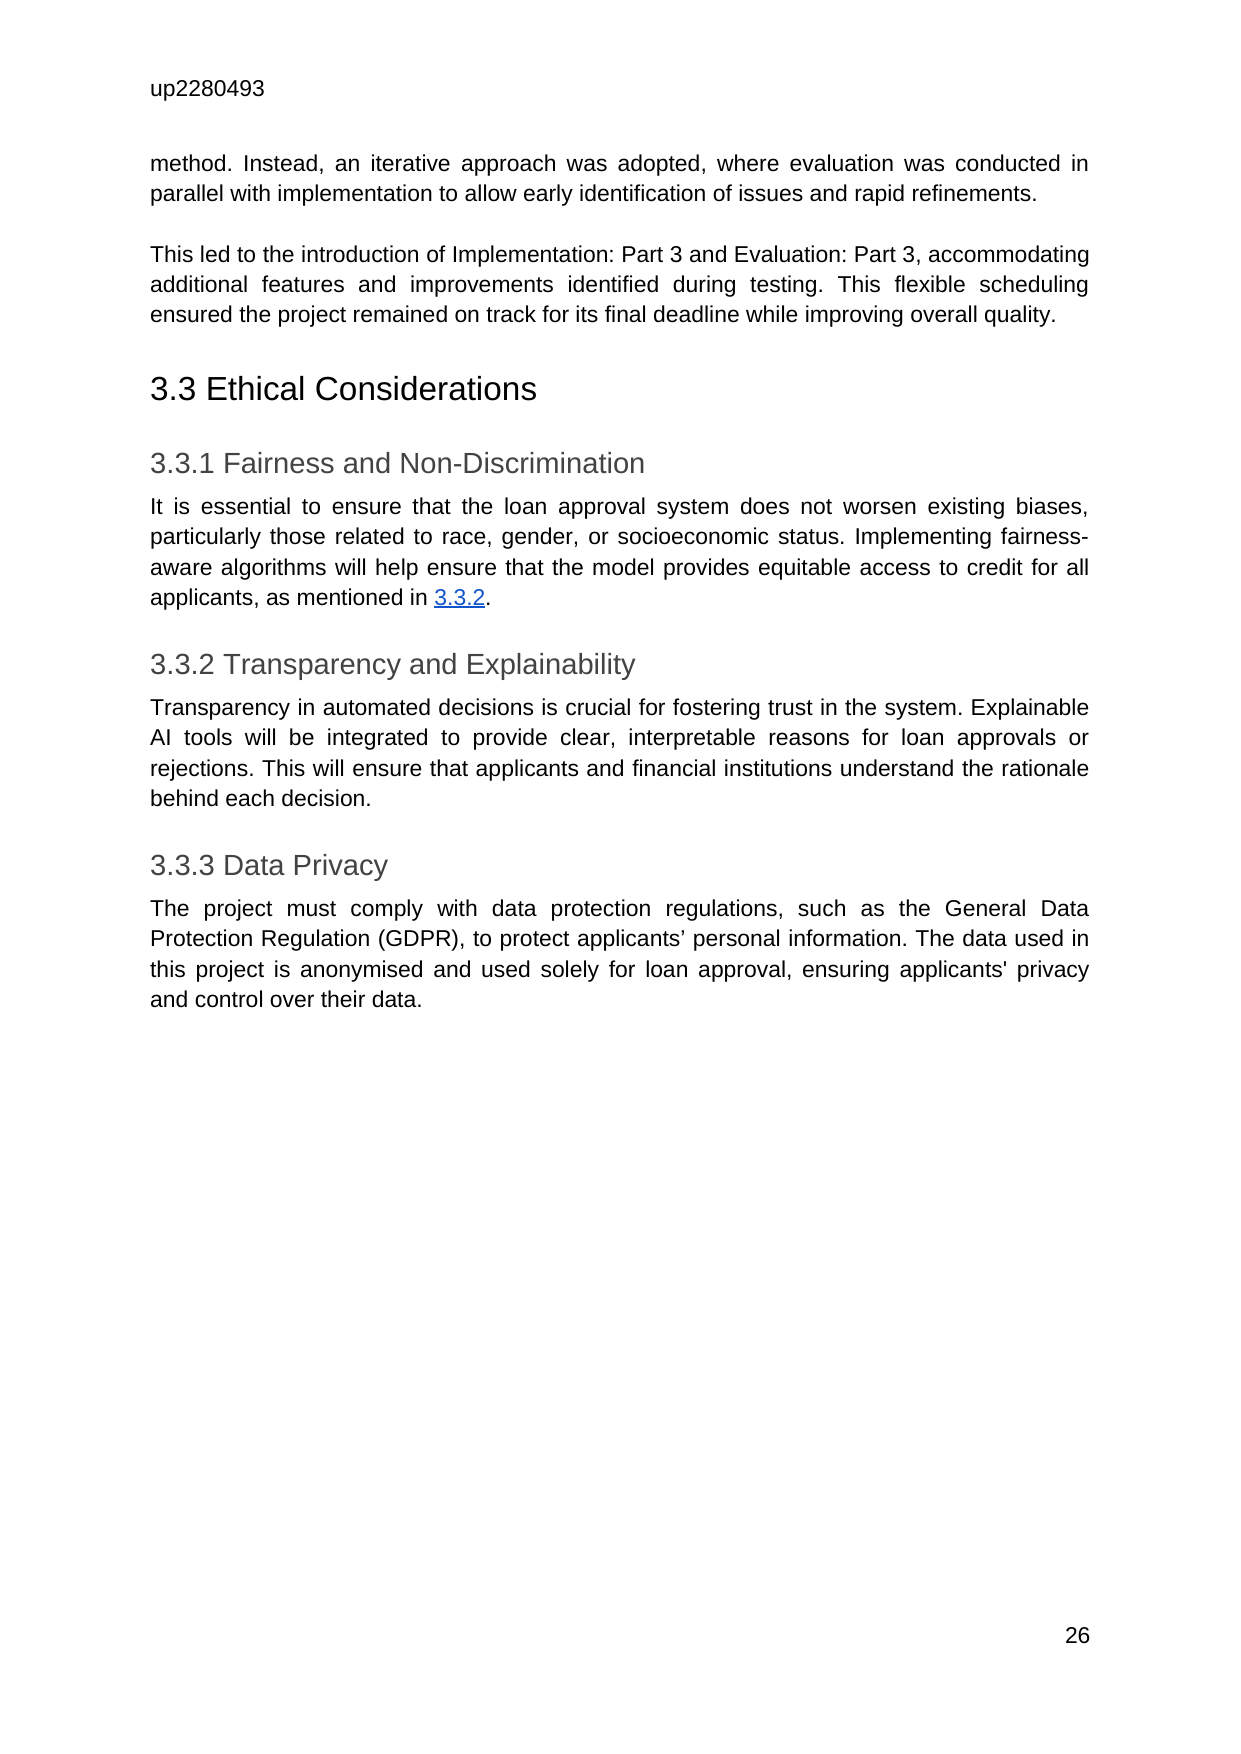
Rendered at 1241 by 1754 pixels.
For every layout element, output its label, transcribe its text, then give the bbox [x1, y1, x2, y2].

subtitle 3.3.1 Fairness and Non-Discrimination [150, 446, 1090, 480]
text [150, 150, 1090, 207]
text The project must comply with data protection regulations, such as the General Data Protection Regulation (GDPR), to protect applicants’ personal information. The data used in this project is anonymised and used solely for loan approval, ensuring applicants' privacy and control over their data. [150, 895, 1090, 1012]
text It is essential to ensure that the loan approval system does not worsen existing biases, particularly those related to race, gender, or socioeconomic status. Implementing fairness-aware algorithms will help ensure that the model provides equitable access to credit for all applicants, as mentioned in 3.3.2. [150, 493, 1090, 610]
text Transparency in automated decisions is crucial for fostering trust in the system. Explainable AI tools will be integrated to provide clear, interpretable reasons for loan approvals or rejections. This will ensure that applicants and financial institutions understand the rationale behind each decision. [150, 694, 1090, 811]
text This led to the introduction of Implementation: Part 3 and Evaluation: Part 3, accommodating additional features and improvements identified during testing. This flexible scheduling ensured the project remained on track for its final deadline while improving overall quality. [150, 241, 1090, 327]
subtitle 3.3.3 Data Privacy [150, 848, 1090, 882]
subtitle 3.3.2 Transparency and Explainability [150, 647, 1090, 681]
subtitle 3.3 Ethical Considerations [150, 369, 1090, 407]
